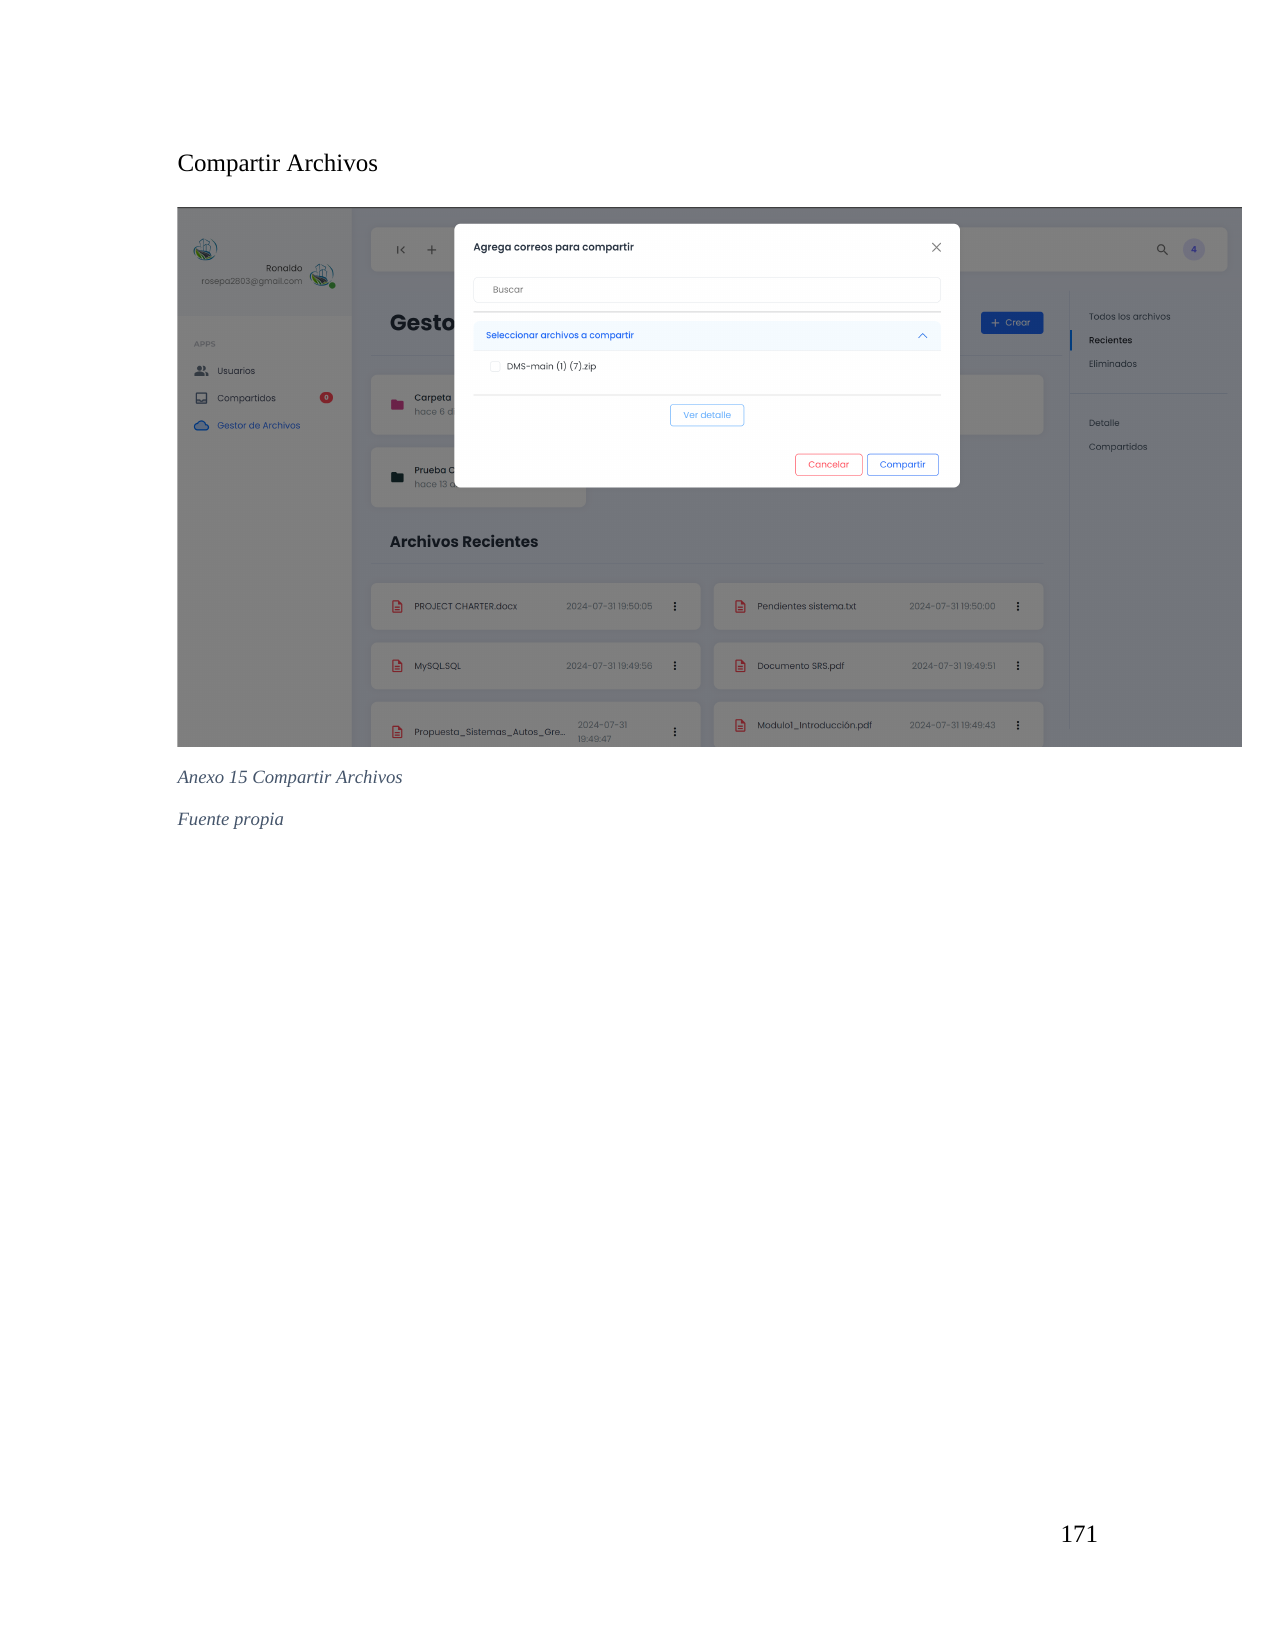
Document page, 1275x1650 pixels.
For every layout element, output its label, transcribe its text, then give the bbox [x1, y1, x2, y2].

picture [177, 207, 1242, 747]
text Compartir Archivos [177, 148, 1098, 176]
text Fuente propia [177, 808, 1098, 829]
